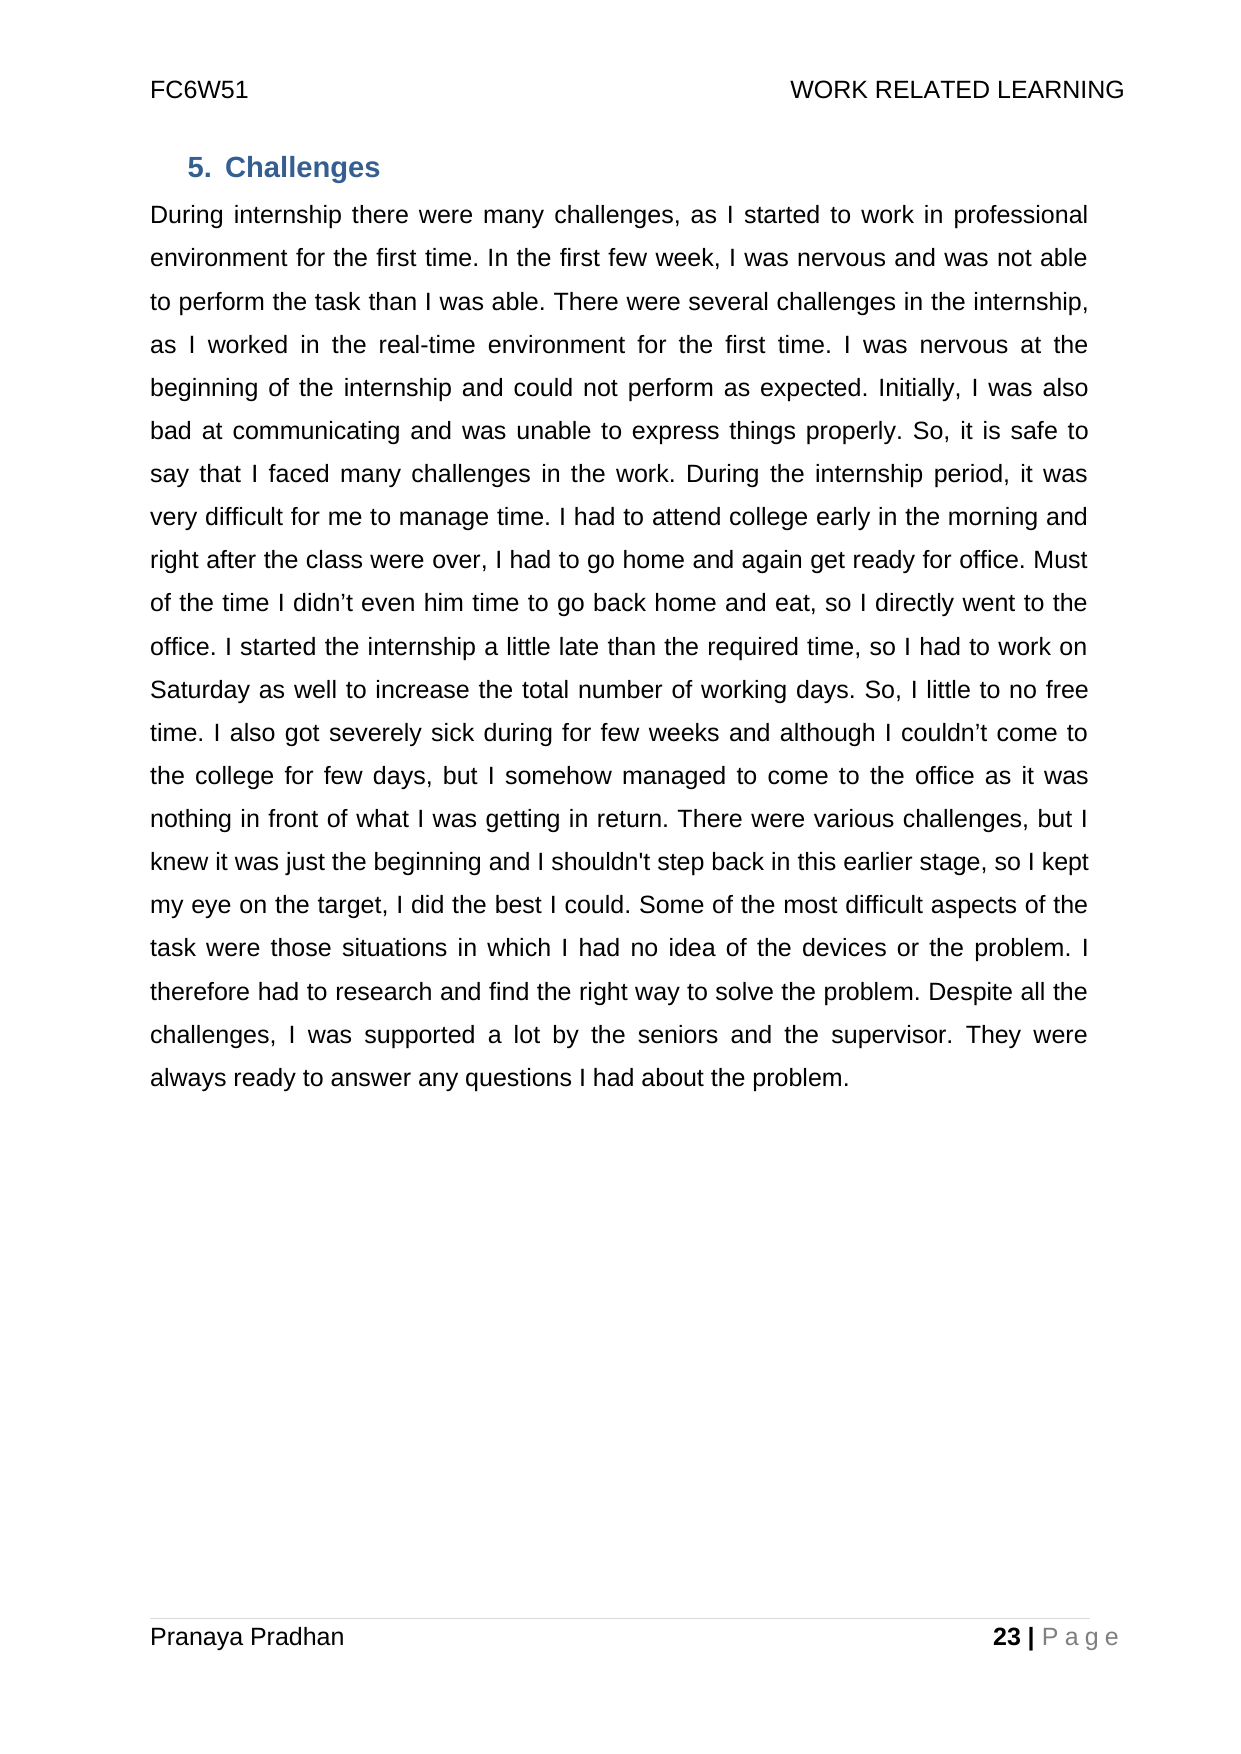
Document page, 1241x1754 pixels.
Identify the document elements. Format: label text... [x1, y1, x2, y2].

subtitle Challenges [187, 150, 1090, 183]
text During internship there were many challenges, as I started to work in professional environment for the first time. In the first few week, I was nervous and was not able to perform the task than I was able. There were several challenges in the internship, as I worked in the real-time environment for the first time. I was nervous at the beginning of the internship and could not perform as expected. Initially, I was also bad at communicating and was unable to express things properly. So, it is safe to say that I faced many challenges in the work. During the internship period, it was very difficult for me to manage time. I had to attend college early in the morning and right after the class were over, I had to go home and again get ready for office. Must of the time I didn’t even him time to go back home and eat, so I directly went to the office. I started the internship a little late than the required time, so I had to work on Saturday as well to increase the total number of working days. So, I little to no free time. I also got severely sick during for few weeks and although I couldn’t come to the college for few days, but I somehow managed to come to the office as it was nothing in front of what I was getting in return. There were various challenges, but I knew it was just the beginning and I shouldn't step back in this earlier stage, so I kept my eye on the target, I did the best I could. Some of the most difficult aspects of the task were those situations in which I had no idea of the devices or the problem. I therefore had to research and find the right way to solve the problem. Despite all the challenges, I was supported a lot by the seniors and the supervisor. They were always ready to answer any questions I had about the problem. [150, 200, 1090, 1092]
